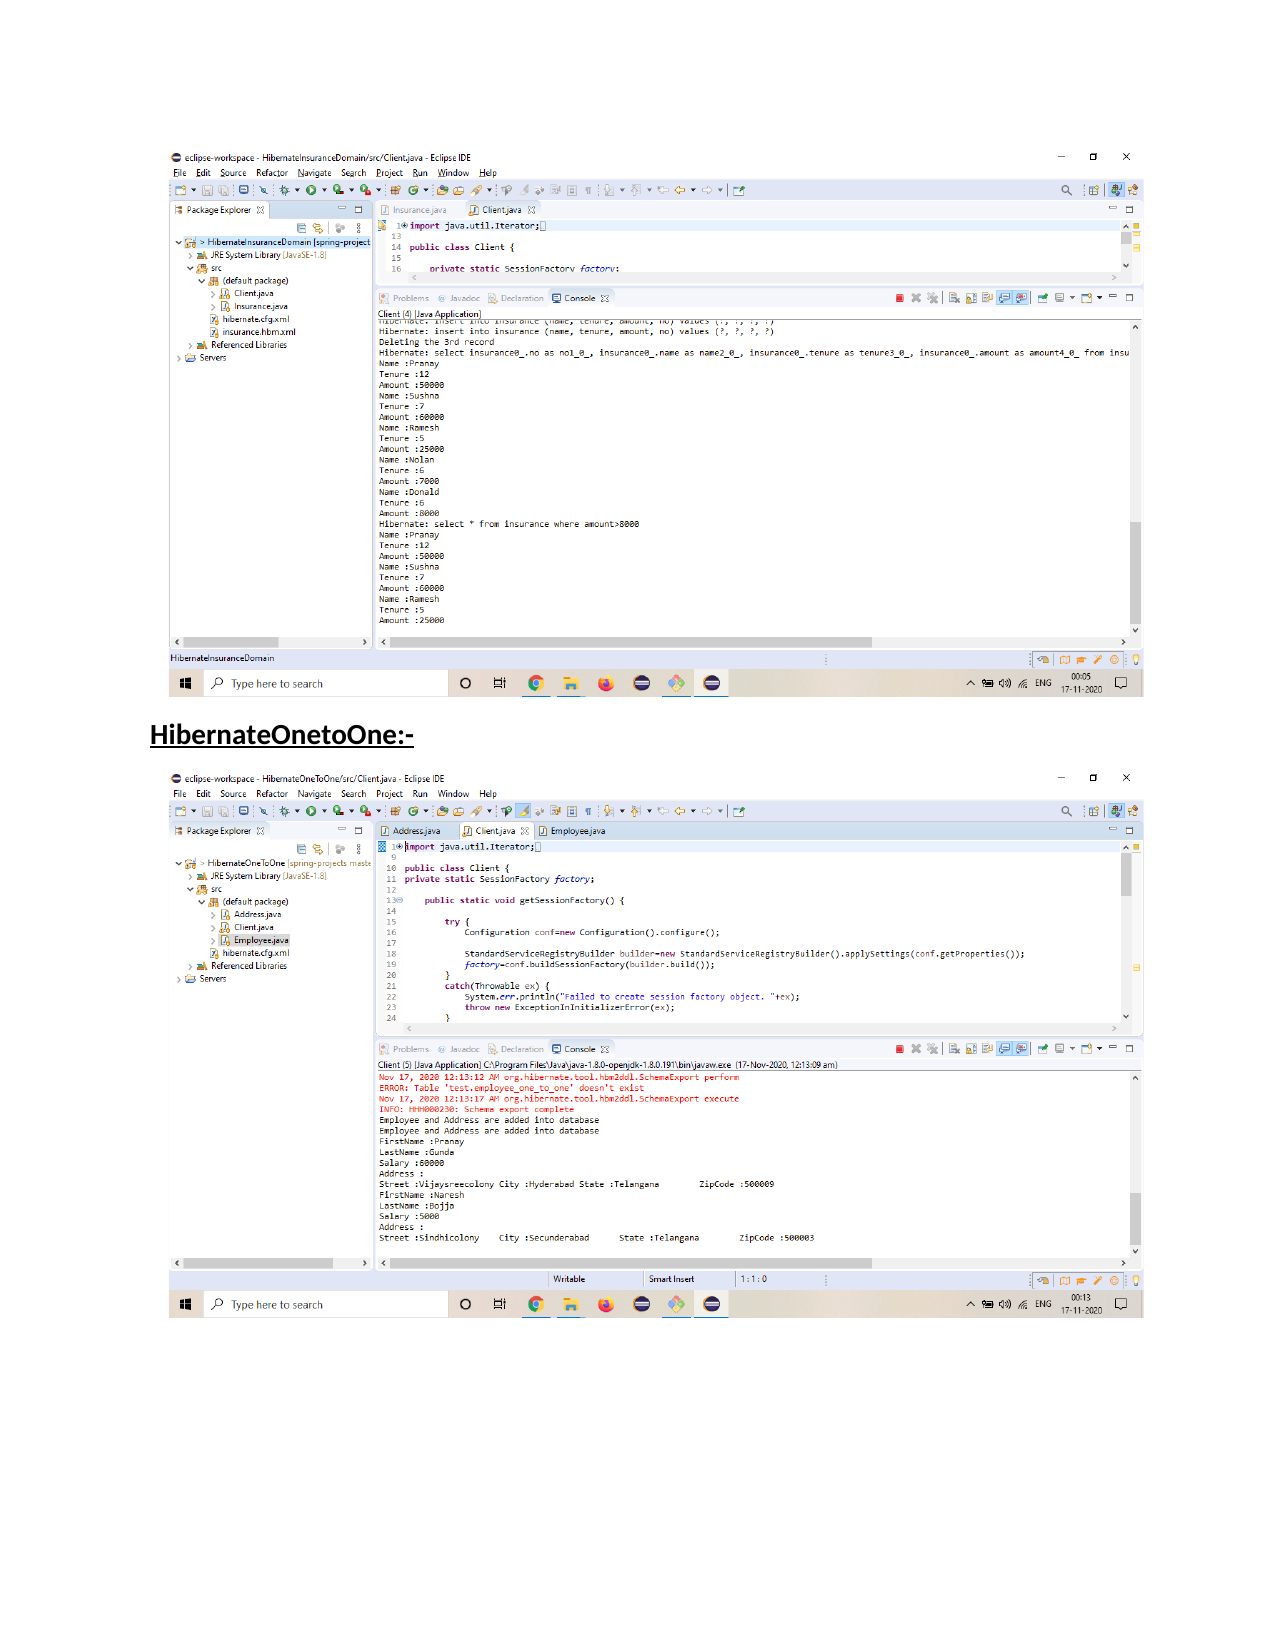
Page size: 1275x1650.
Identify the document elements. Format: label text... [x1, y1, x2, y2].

text HibernateOnetoOne:- [150, 716, 1125, 751]
